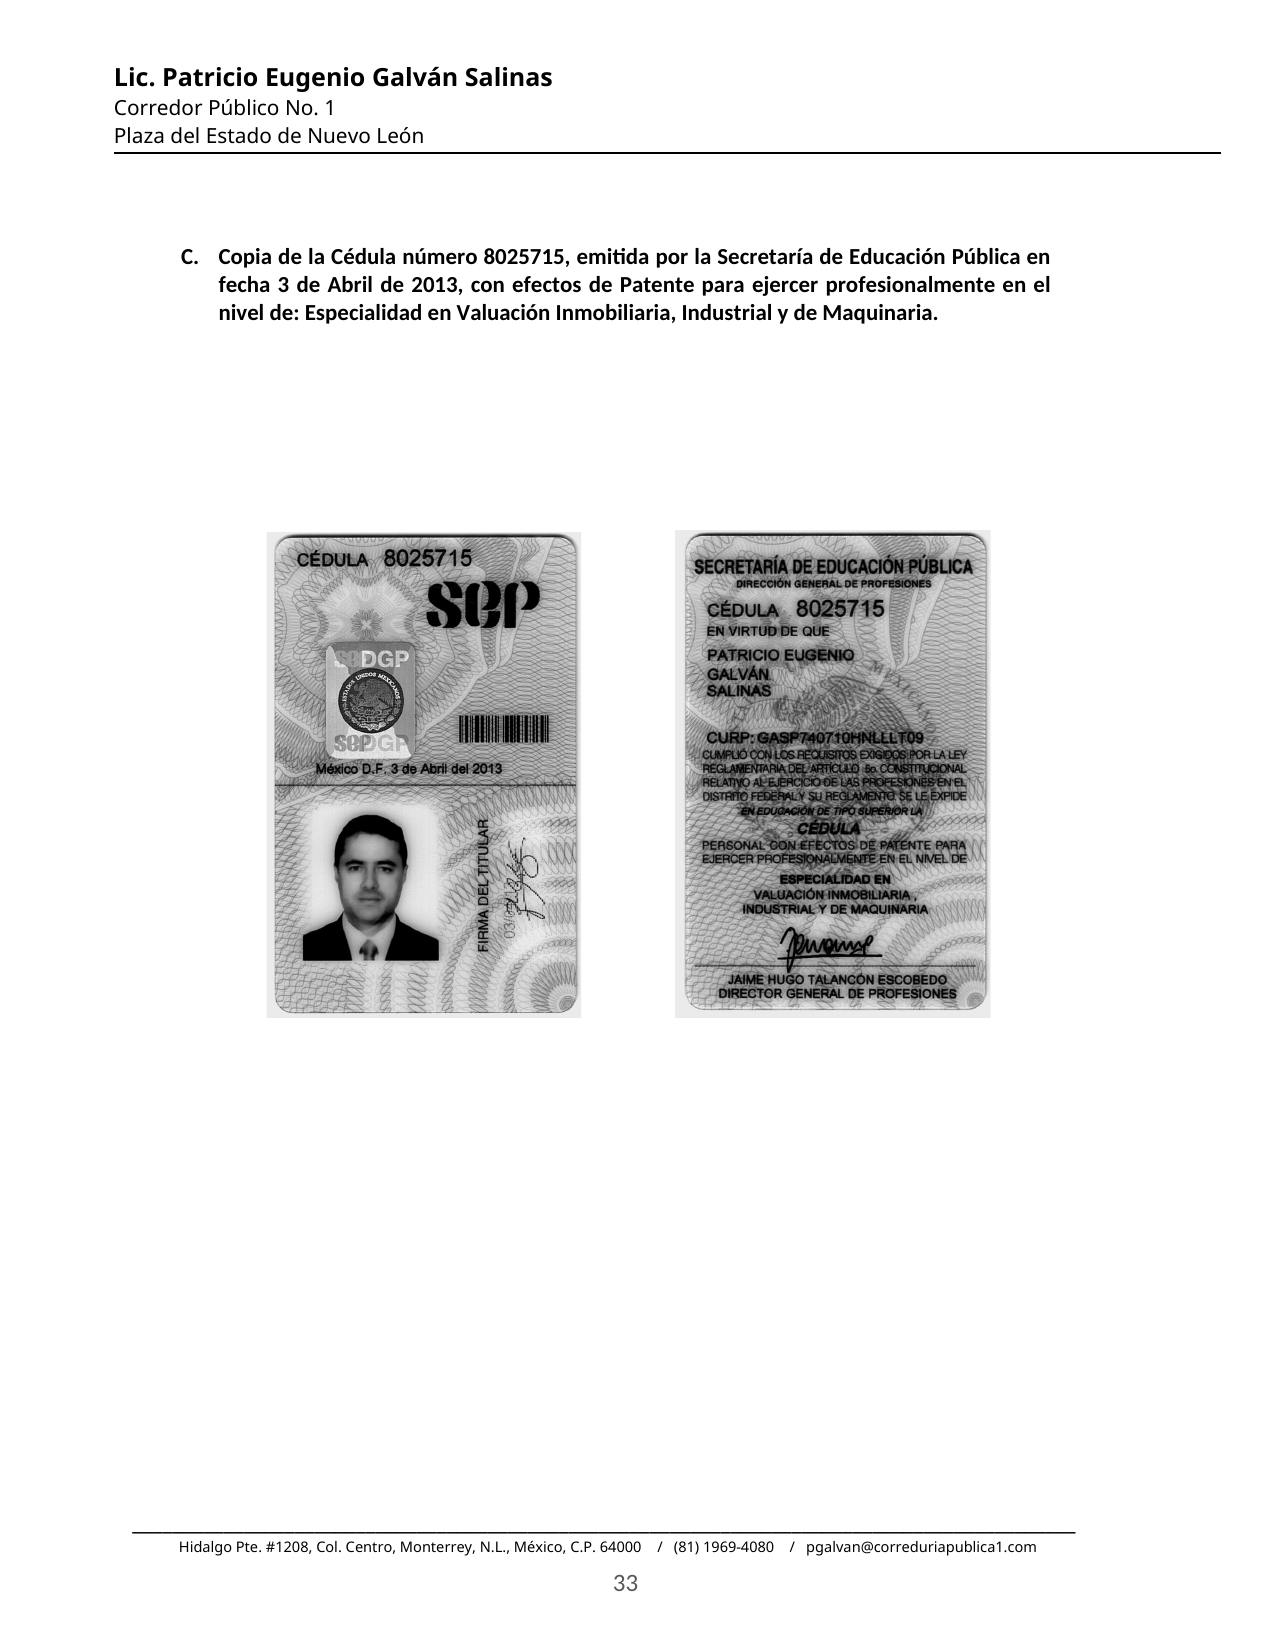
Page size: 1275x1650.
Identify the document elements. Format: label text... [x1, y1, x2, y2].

list Copia de la Cédula número 8025715, emitida por la Secretaría de Educación Pública en fecha 3 de Abril de 2013, con efectos de Patente para ejercer profesionalmente en el nivel de: Especialidad en Valuación Inmobiliaria, Industrial y de Maquinaria. [181, 242, 1052, 326]
